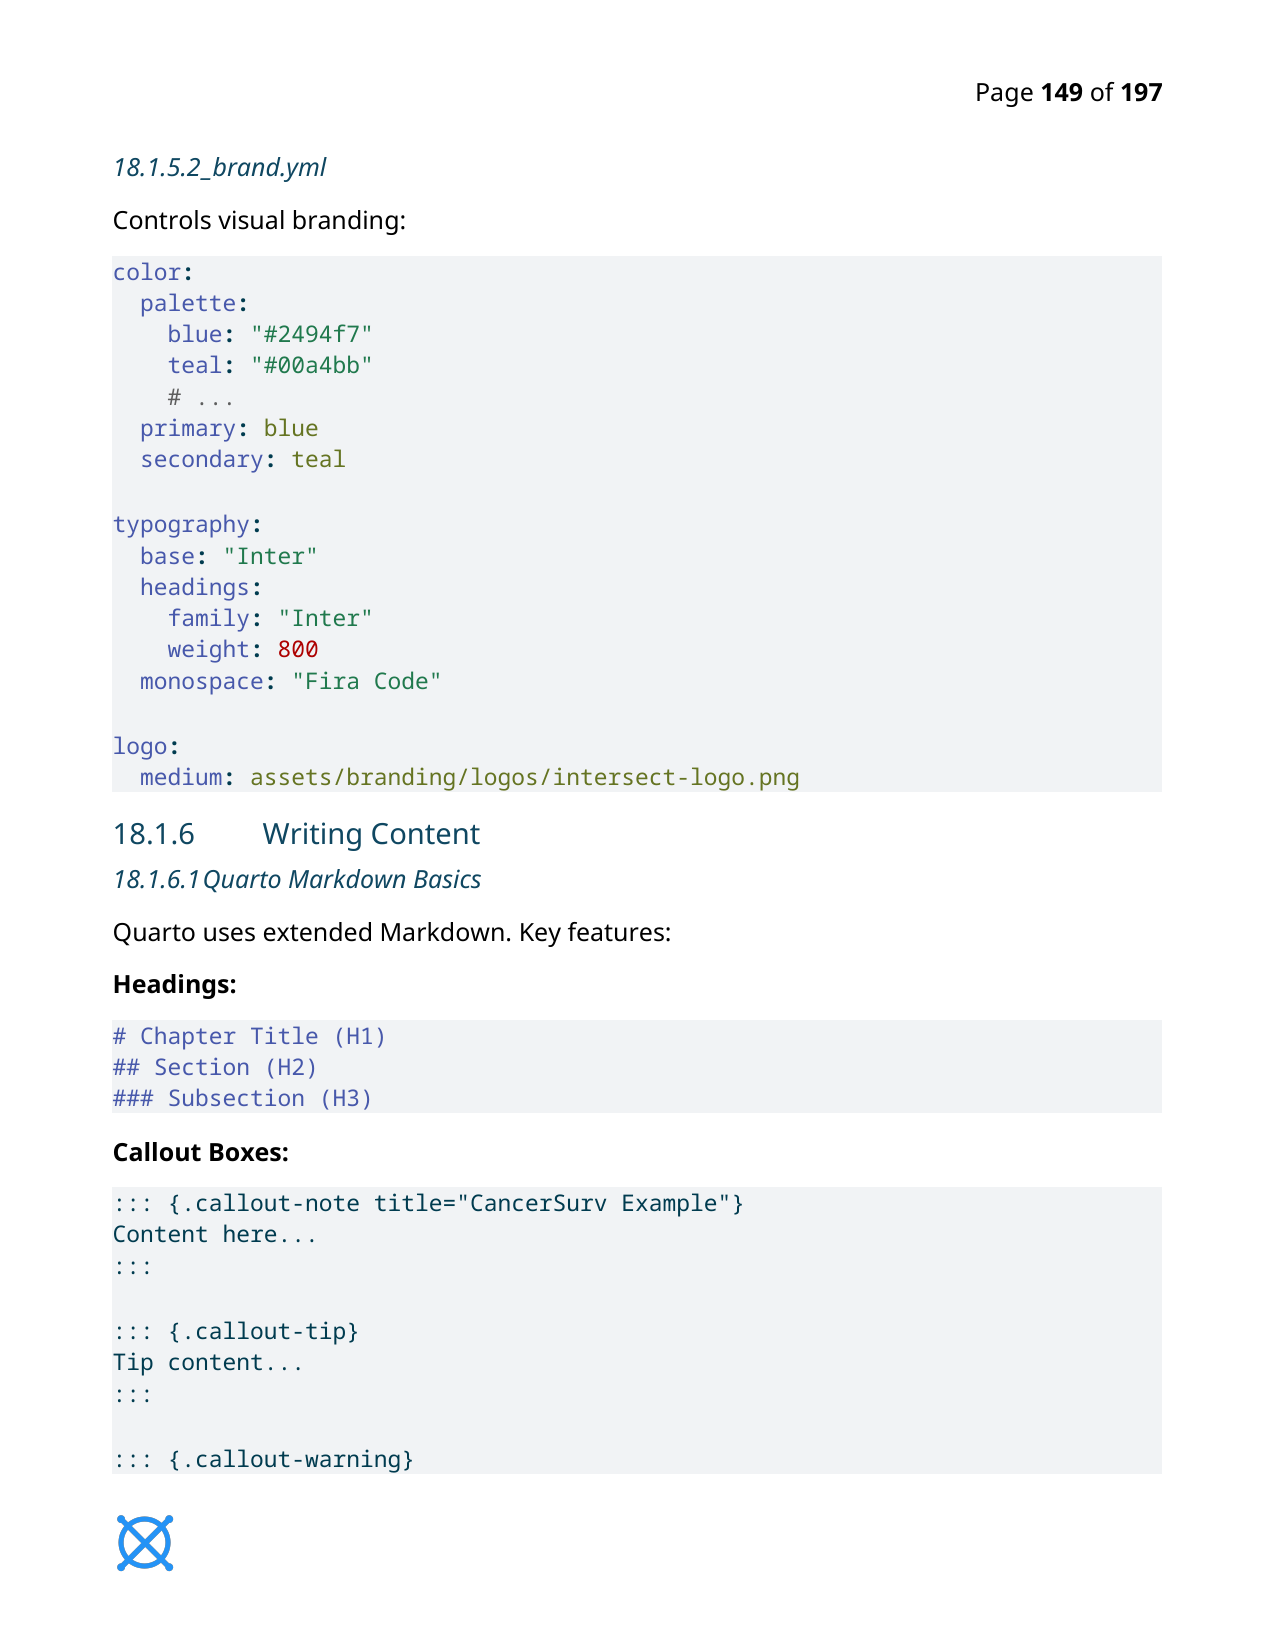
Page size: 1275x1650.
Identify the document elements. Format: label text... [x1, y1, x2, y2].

picture [112, 1511, 177, 1575]
text # Chapter Title (H1) ## Section (H2) ### Subsection (H3) [319, 1020, 1162, 1113]
text color: palette: blue: "#2494f7" teal: "#00a4bb" # ... primary: blue secondary: teal typography: base: "Inter" headings: family: "Inter" weight: 800 monospace: "Fira Code" logo: medium: assets/branding/logos/intersect-logo.png [112, 256, 1162, 792]
text Headings: [112, 967, 1162, 1001]
text Callout Boxes: [112, 1134, 1162, 1168]
subtitle _brand.yml [112, 150, 1162, 184]
text Controls visual branding: [112, 203, 1162, 237]
text Quarto uses extended Markdown. Key features: [112, 914, 1162, 948]
subtitle Writing Content [112, 813, 1162, 853]
subtitle Quarto Markdown Basics [112, 861, 1162, 895]
